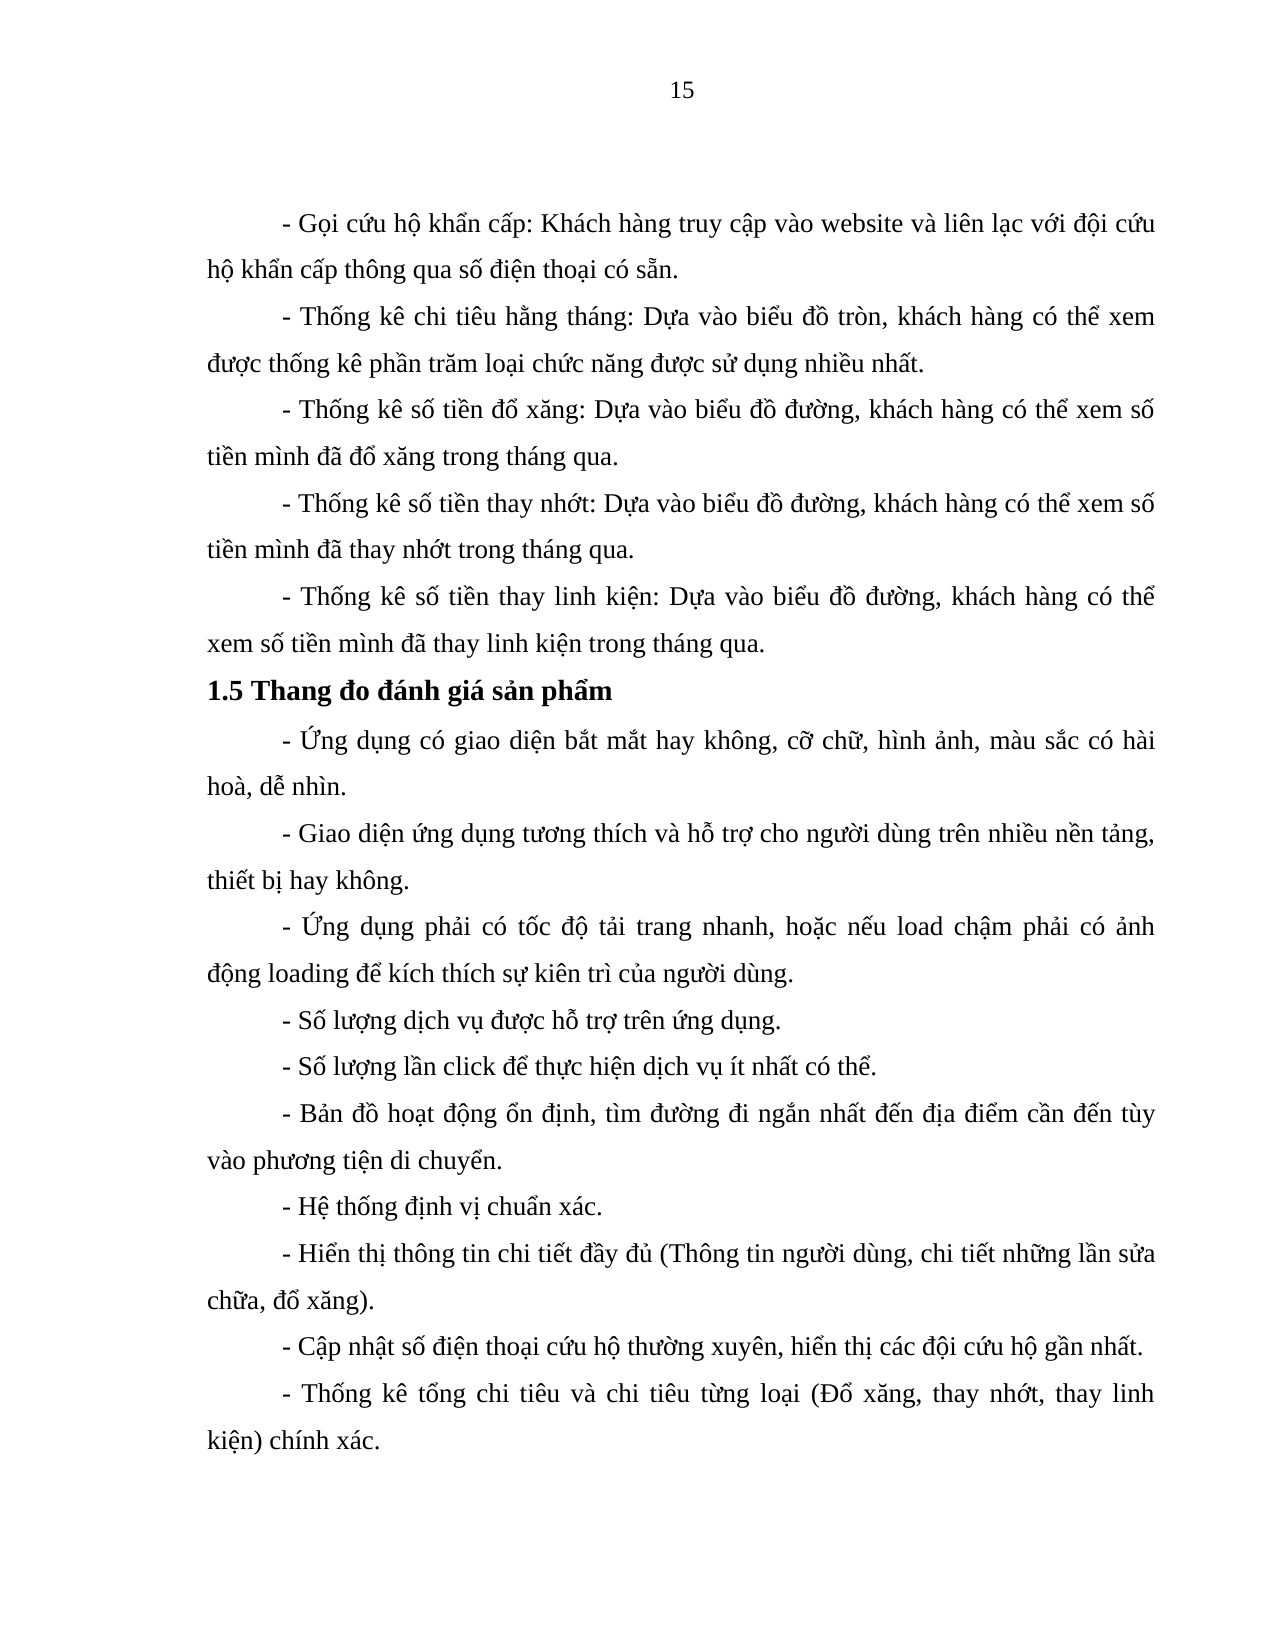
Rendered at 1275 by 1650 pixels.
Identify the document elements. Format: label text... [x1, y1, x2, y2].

text - Giao diện ứng dụng tương thích và hỗ trợ cho người dùng trên nhiều nền tảng, thiết bị hay không. [207, 817, 1157, 895]
text - Gọi cứu hộ khẩn cấp: Khách hàng truy cập vào website và liên lạc với đội cứu hộ khẩn cấp thông qua số điện thoại có sẵn. [207, 207, 1157, 284]
text - Thống kê tổng chi tiêu và chi tiêu từng loại (Đổ xăng, thay nhớt, thay linh kiện) chính xác. [207, 1377, 1157, 1455]
text - Thống kê số tiền thay linh kiện: Dựa vào biểu đồ đường, khách hàng có thể xem số tiền mình đã thay linh kiện trong tháng qua. [207, 580, 1157, 658]
text - Ứng dụng có giao diện bắt mắt hay không, cỡ chữ, hình ảnh, màu sắc có hài hoà, dễ nhìn. [207, 724, 1157, 802]
text - Cập nhật số điện thoại cứu hộ thường xuyên, hiển thị các đội cứu hộ gần nhất. [207, 1330, 1157, 1362]
text - Thống kê chi tiêu hằng tháng: Dựa vào biểu đồ tròn, khách hàng có thể xem được thống kê phần trăm loại chức năng được sử dụng nhiều nhất. [207, 300, 1157, 378]
text - Số lượng dịch vụ được hỗ trợ trên ứng dụng. [207, 1004, 1157, 1035]
text - Ứng dụng phải có tốc độ tải trang nhanh, hoặc nếu load chậm phải có ảnh động loading để kích thích sự kiên trì của người dùng. [207, 910, 1157, 988]
text - Hiển thị thông tin chi tiết đầy đủ (Thông tin người dùng, chi tiết những lần sửa chữa, đổ xăng). [207, 1237, 1157, 1315]
text - Số lượng lần click để thực hiện dịch vụ ít nhất có thể. [207, 1050, 1157, 1082]
text 1.5 Thang đo đánh giá sản phẩm [207, 673, 1157, 707]
text - Thống kê số tiền thay nhớt: Dựa vào biểu đồ đường, khách hàng có thể xem số tiền mình đã thay nhớt trong tháng qua. [207, 487, 1157, 564]
text - Thống kê số tiền đổ xăng: Dựa vào biểu đồ đường, khách hàng có thể xem số tiền mình đã đổ xăng trong tháng qua. [207, 393, 1157, 471]
text - Hệ thống định vị chuẩn xác. [207, 1190, 1157, 1222]
text - Bản đồ hoạt động ổn định, tìm đường đi ngắn nhất đến địa điểm cần đến tùy vào phương tiện di chuyển. [207, 1097, 1157, 1175]
